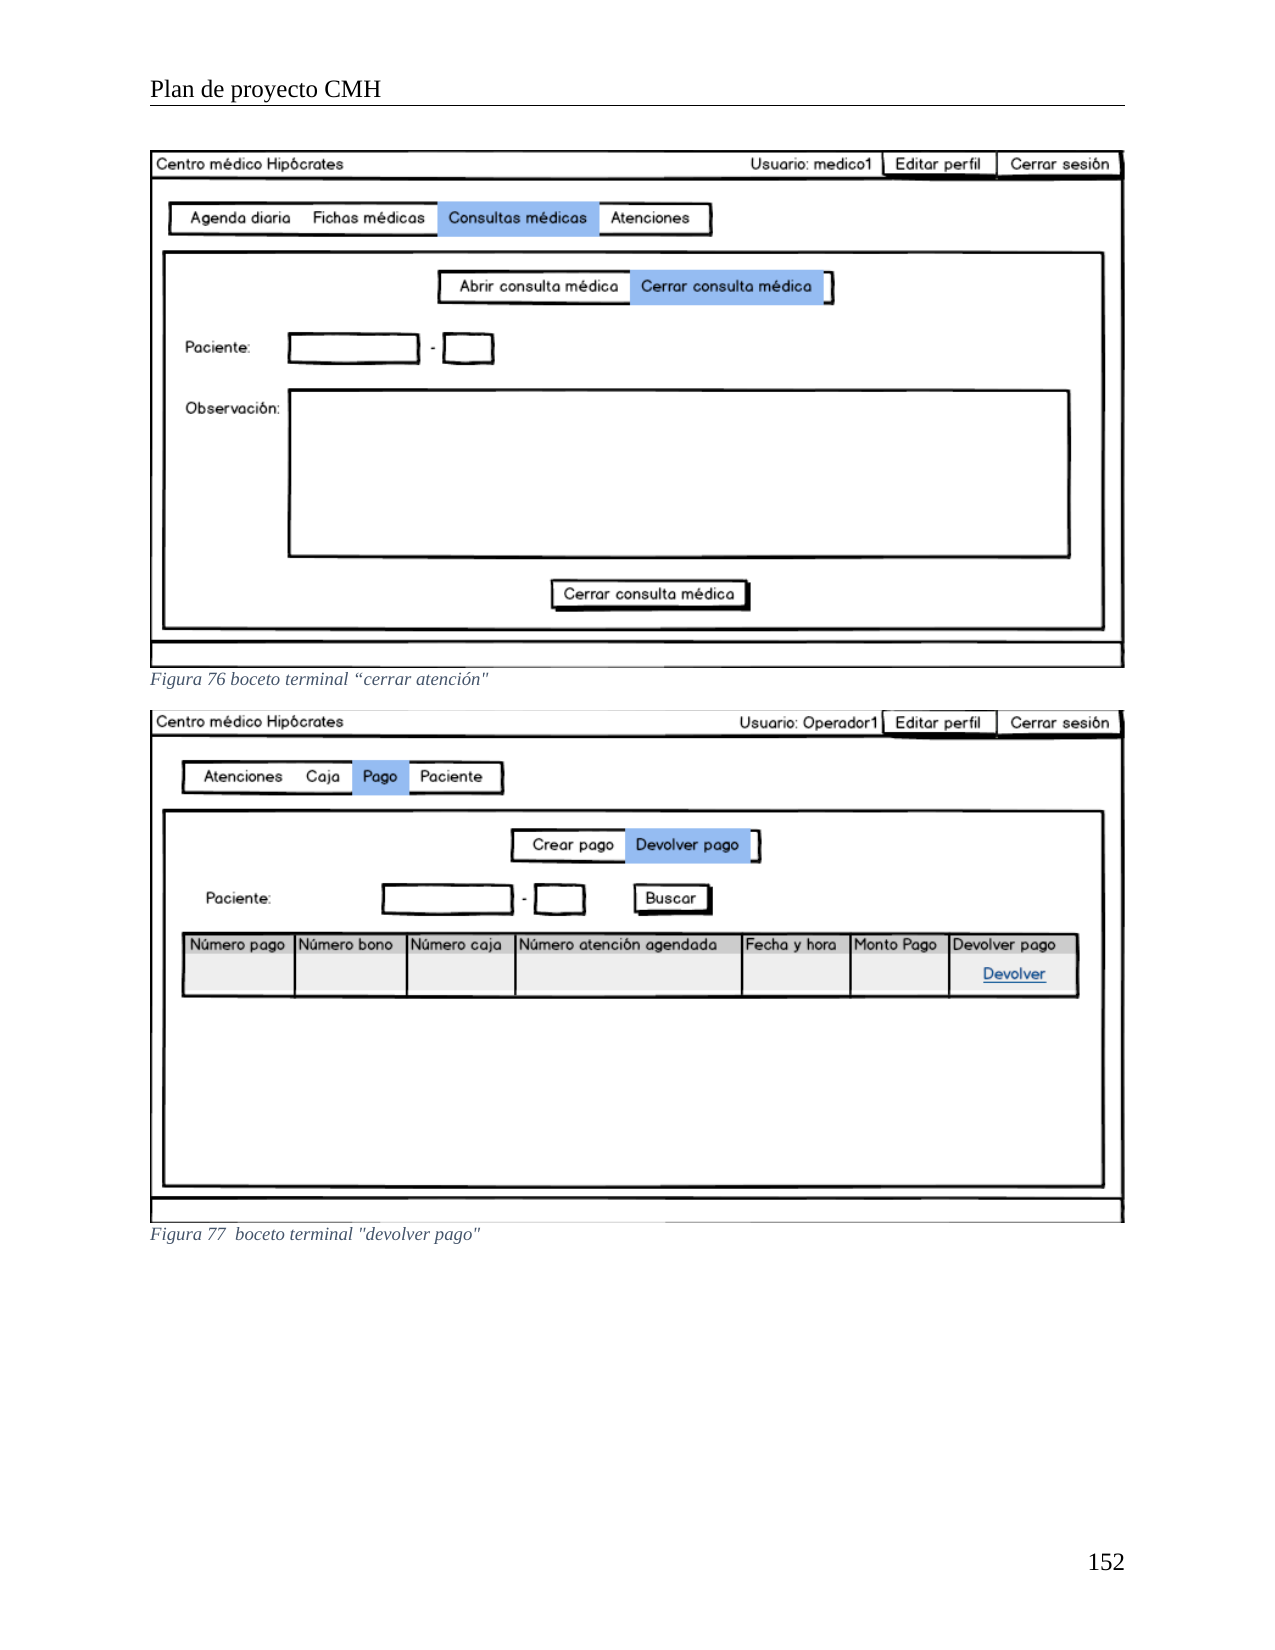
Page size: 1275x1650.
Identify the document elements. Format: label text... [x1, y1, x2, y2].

picture [150, 150, 1125, 668]
text Figura 77 boceto terminal "devolver pago" [150, 1223, 1125, 1244]
text Figura 76 boceto terminal “cerrar atención" [150, 668, 1125, 689]
picture [150, 710, 1125, 1223]
